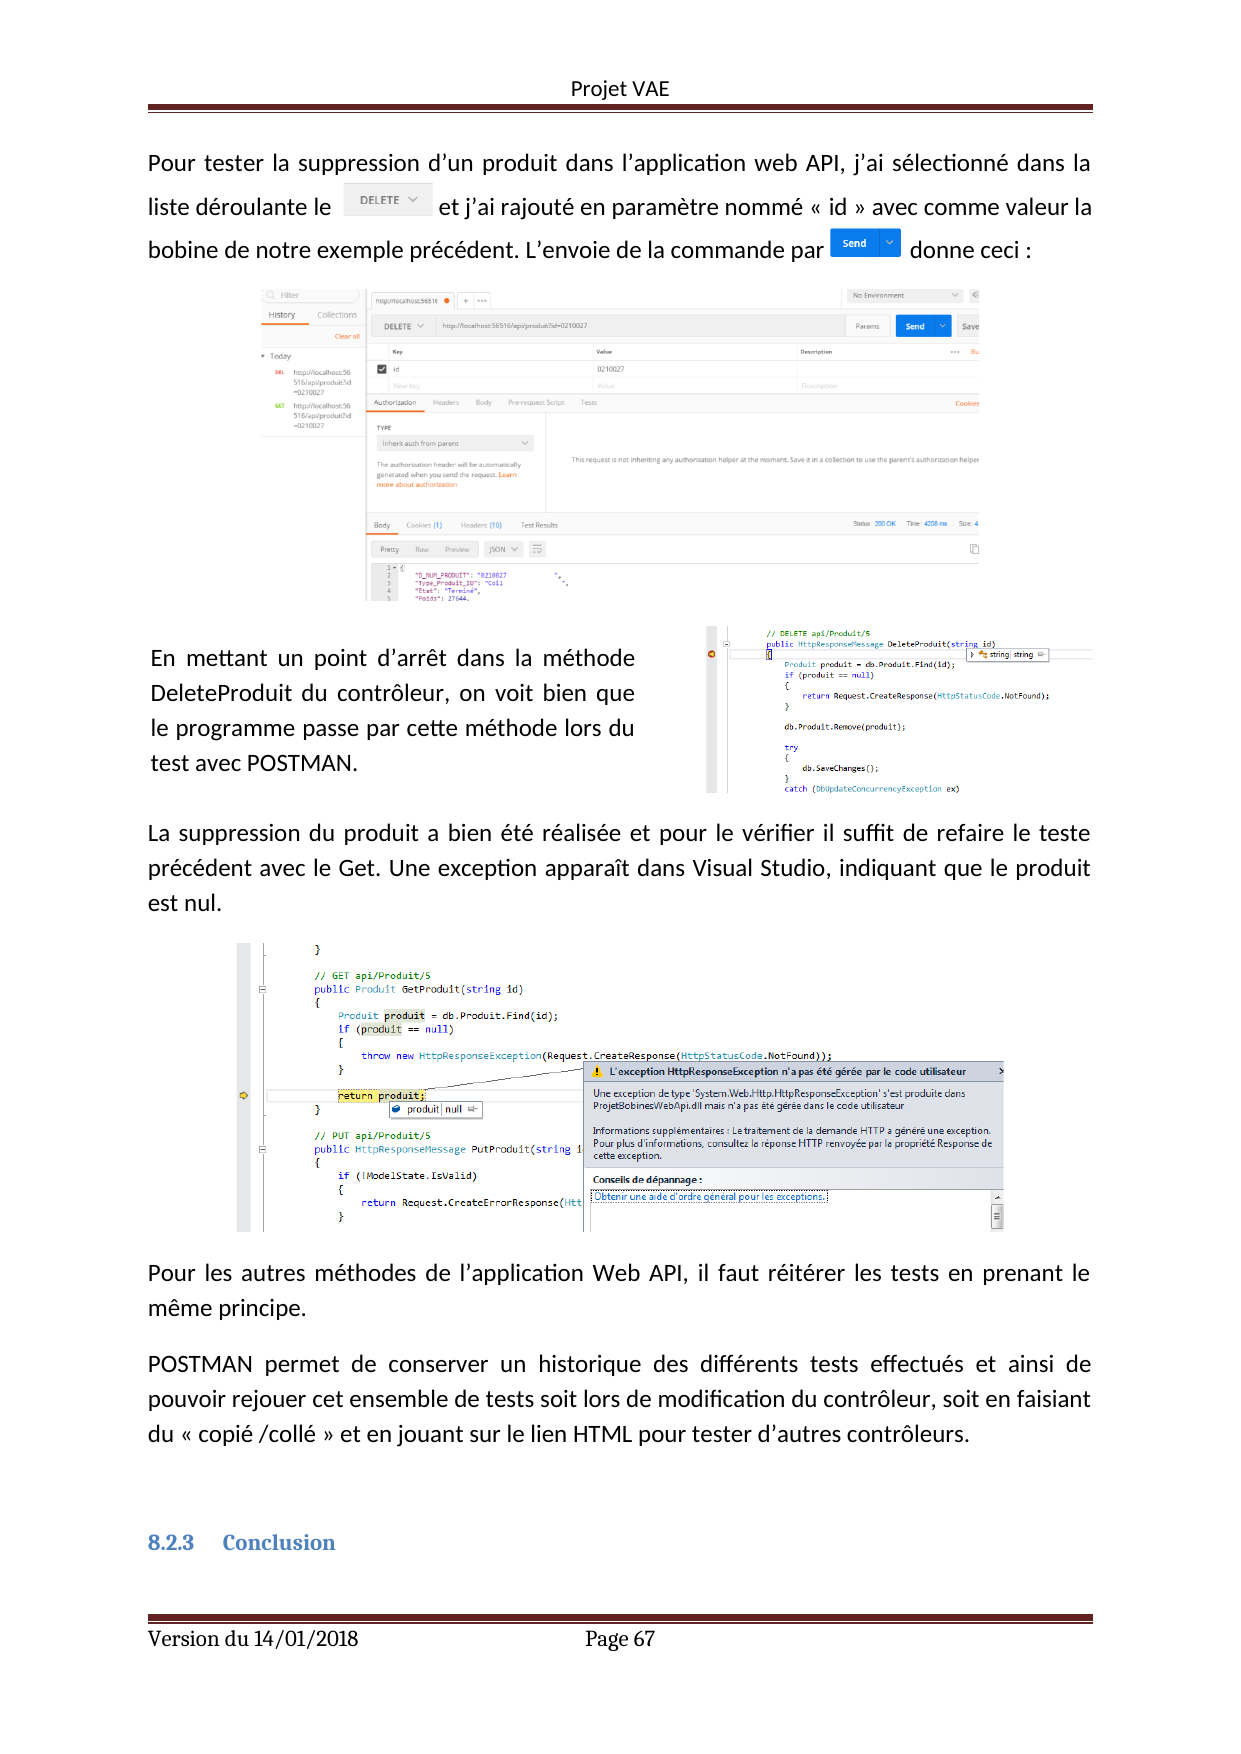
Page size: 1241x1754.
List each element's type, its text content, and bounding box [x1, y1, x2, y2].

picture [830, 226, 904, 258]
picture [706, 626, 1093, 793]
text La suppression du produit a bien été réalisée et pour le vérifier il suffit de refaire le teste précédent avec le Get. Une exception apparaît dans Visual Studio, indiquant que le produit est nul. [148, 817, 1093, 918]
subtitle Conclusion [148, 1529, 1093, 1556]
text POSTMAN permet de conserver un historique des différents tests effectués et ainsi de pouvoir rejouer cet ensemble de tests soit lors de modification du contrôleur, soit en faisiant du « copié /collé » et en jouant sur le lien HTML pour tester d’autres contrôleurs. [148, 1348, 1093, 1448]
text Pour les autres méthodes de l’application Web API, il faut réitérer les tests en prenant le même principe. [148, 1257, 1093, 1322]
text Pour tester la suppression d’un produit dans l’application web API, j’ai sélectionné dans la liste déroulante le et j’ai rajouté en paramètre nommé « id » avec comme valeur la bobine de notre exemple précédent. L’envoie de la commande par donne ceci : [148, 148, 1093, 264]
picture [236, 943, 1004, 1232]
picture [261, 289, 979, 601]
picture [343, 182, 433, 216]
